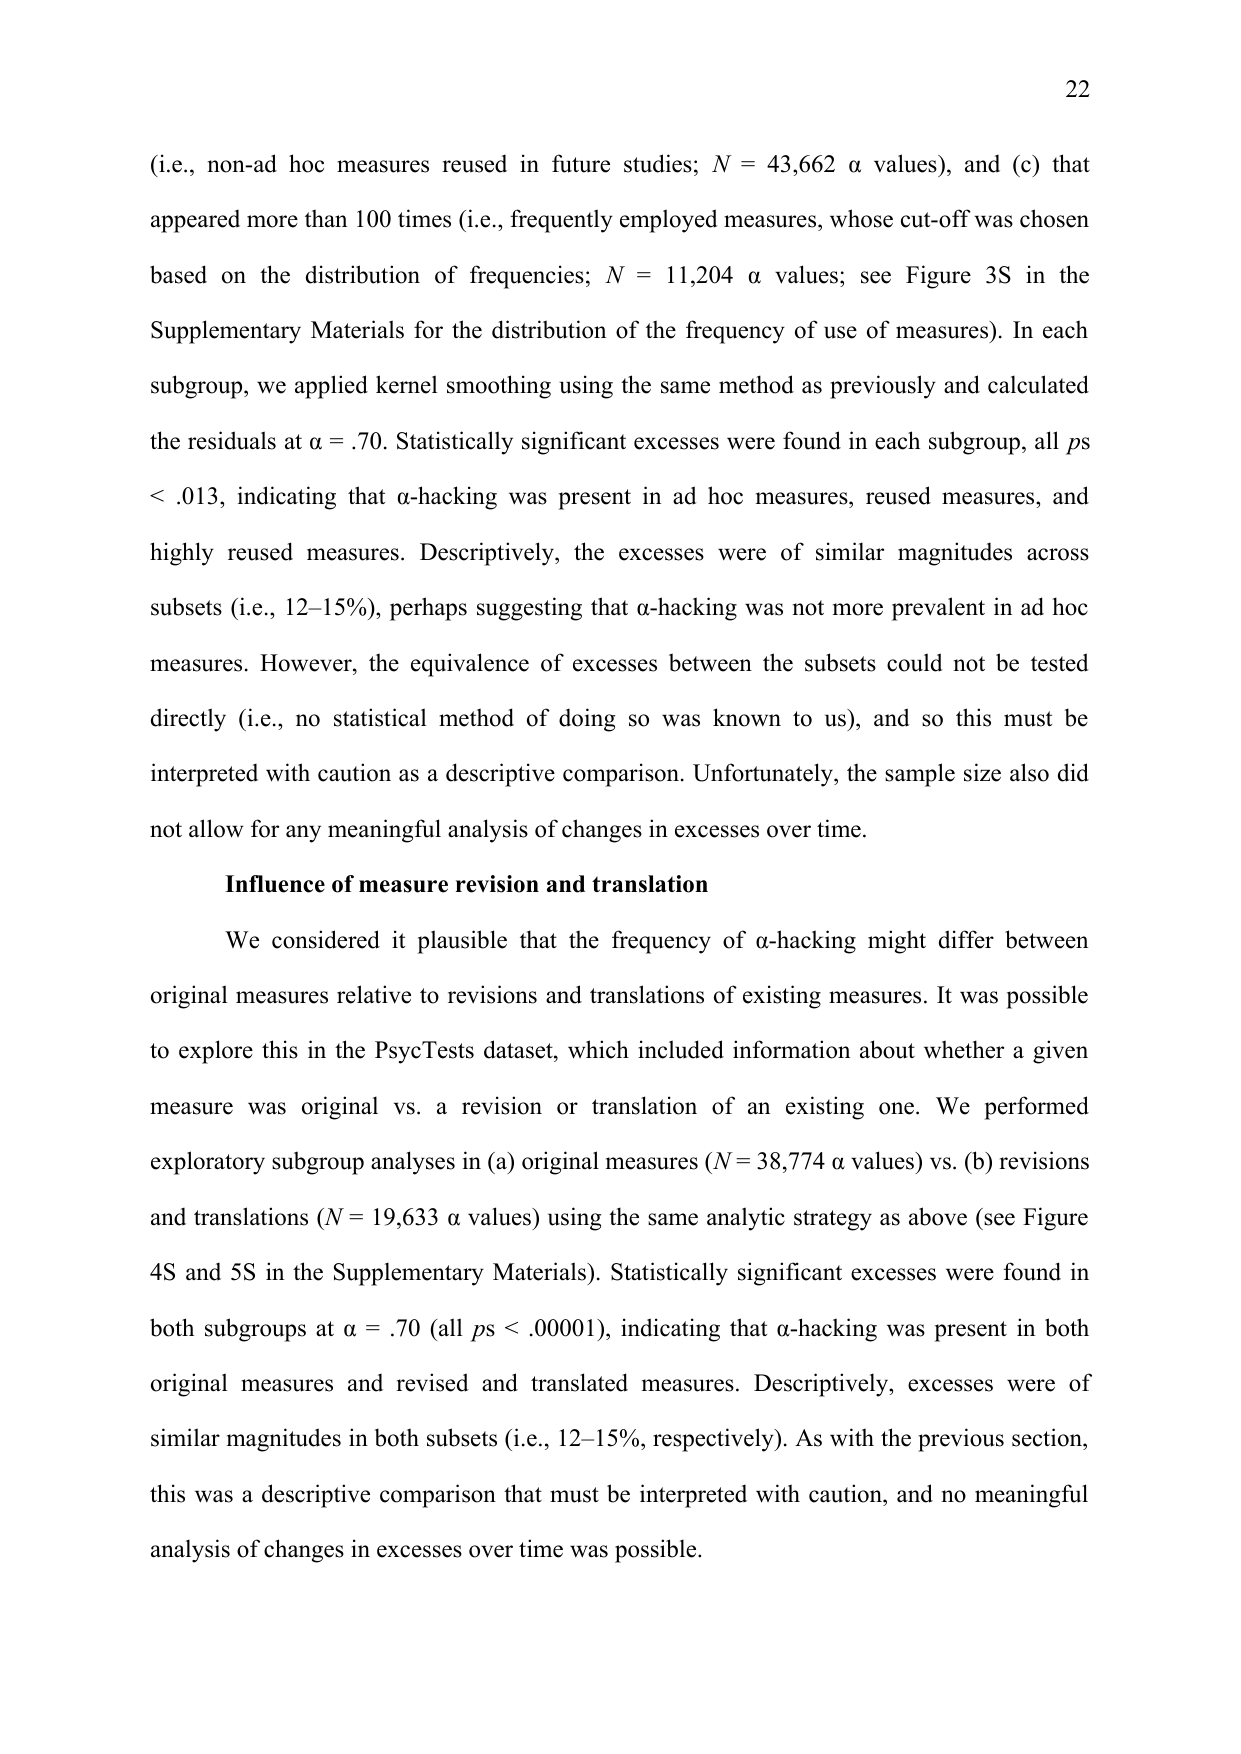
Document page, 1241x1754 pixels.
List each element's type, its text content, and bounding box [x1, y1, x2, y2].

text We considered it plausible that the frequency of α-hacking might differ between original measures relative to revisions and translations of existing measures. It was possible to explore this in the PsycTests dataset, which included information about whether a given measure was original vs. a revision or translation of an existing one. We performed exploratory subgroup analyses in (a) original measures (N = 38,774 α values) vs. (b) revisions and translations (N = 19,633 α values) using the same analytic strategy as above (see Figure 4S and 5S in the Supplementary Materials). Statistically significant excesses were found in both subgroups at α = .70 (all ps < .00001), indicating that α-hacking was present in both original measures and revised and translated measures. Descriptively, excesses were of similar magnitudes in both subsets (i.e., 12–15%, respectively). As with the previous section, this was a descriptive comparison that must be interpreted with caution, and no meaningful analysis of changes in excesses over time was possible. [150, 926, 1090, 1563]
subtitle Influence of measure revision and translation [150, 870, 1090, 898]
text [150, 150, 1090, 843]
